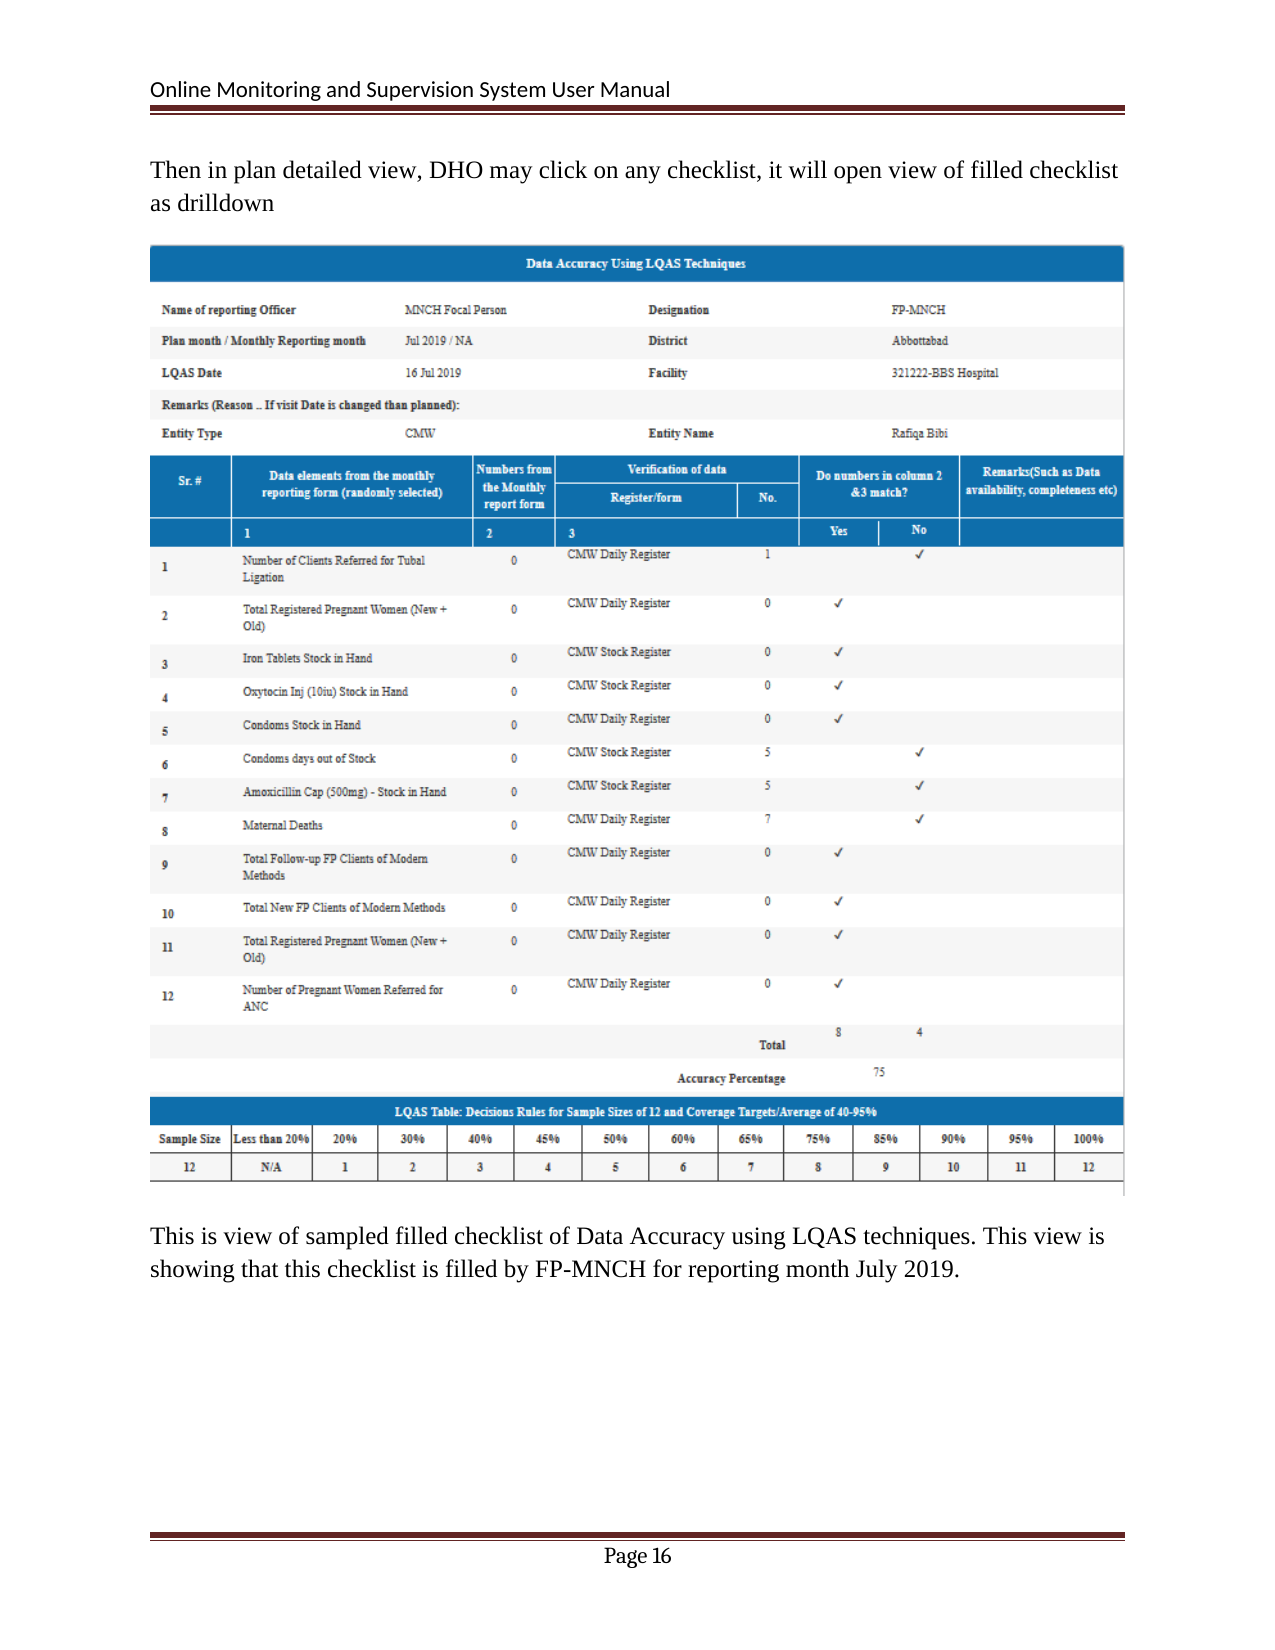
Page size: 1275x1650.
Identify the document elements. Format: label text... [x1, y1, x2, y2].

text Then in plan detailed view, DHO may click on any checklist, it will open view of filled checklist as drilldown [150, 155, 1125, 217]
text This is view of sampled filled checklist of Data Accuracy using LQAS techniques. This view is showing that this checklist is filled by FP-MNCH for reporting month July 2019. [150, 1221, 1125, 1283]
picture [150, 241, 1126, 1196]
